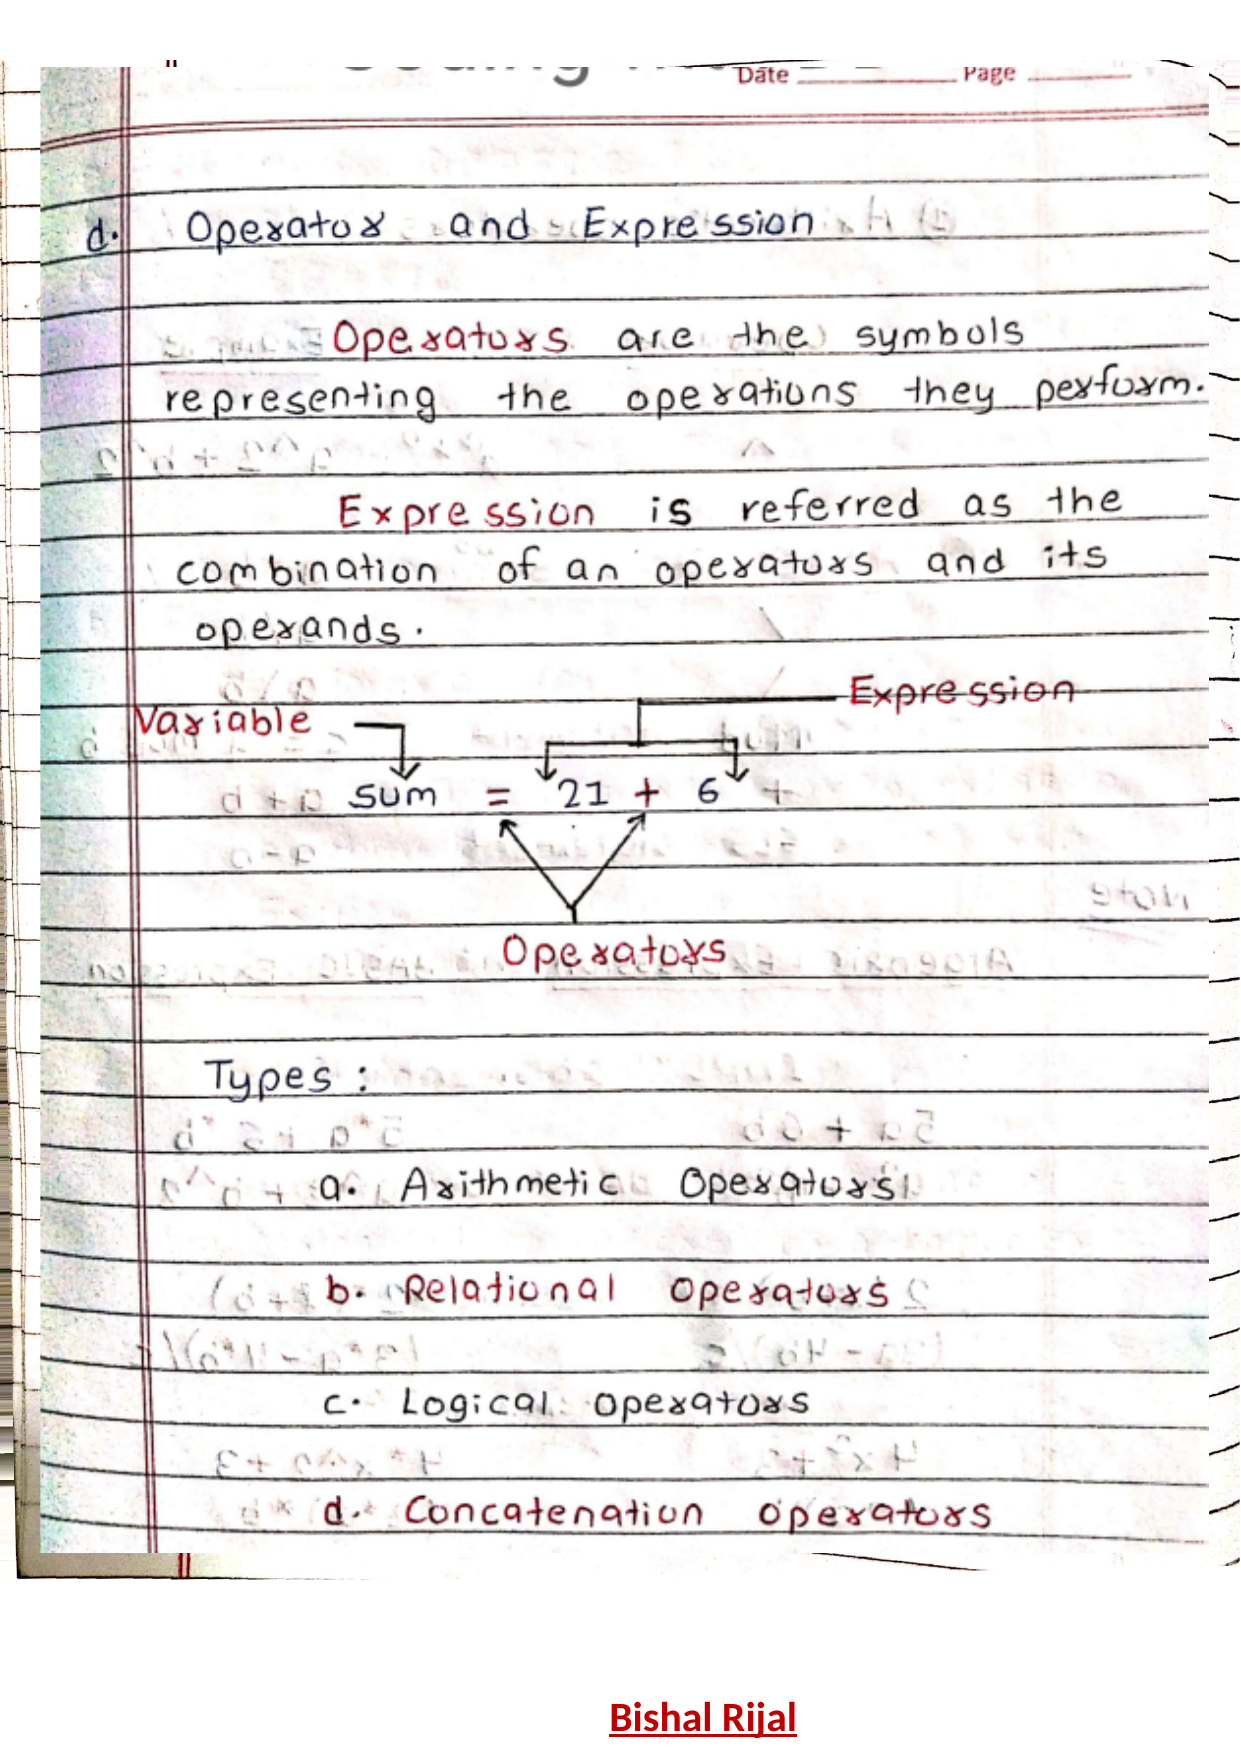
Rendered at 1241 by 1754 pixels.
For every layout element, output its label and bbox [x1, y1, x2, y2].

picture [0, 60, 1240, 1580]
